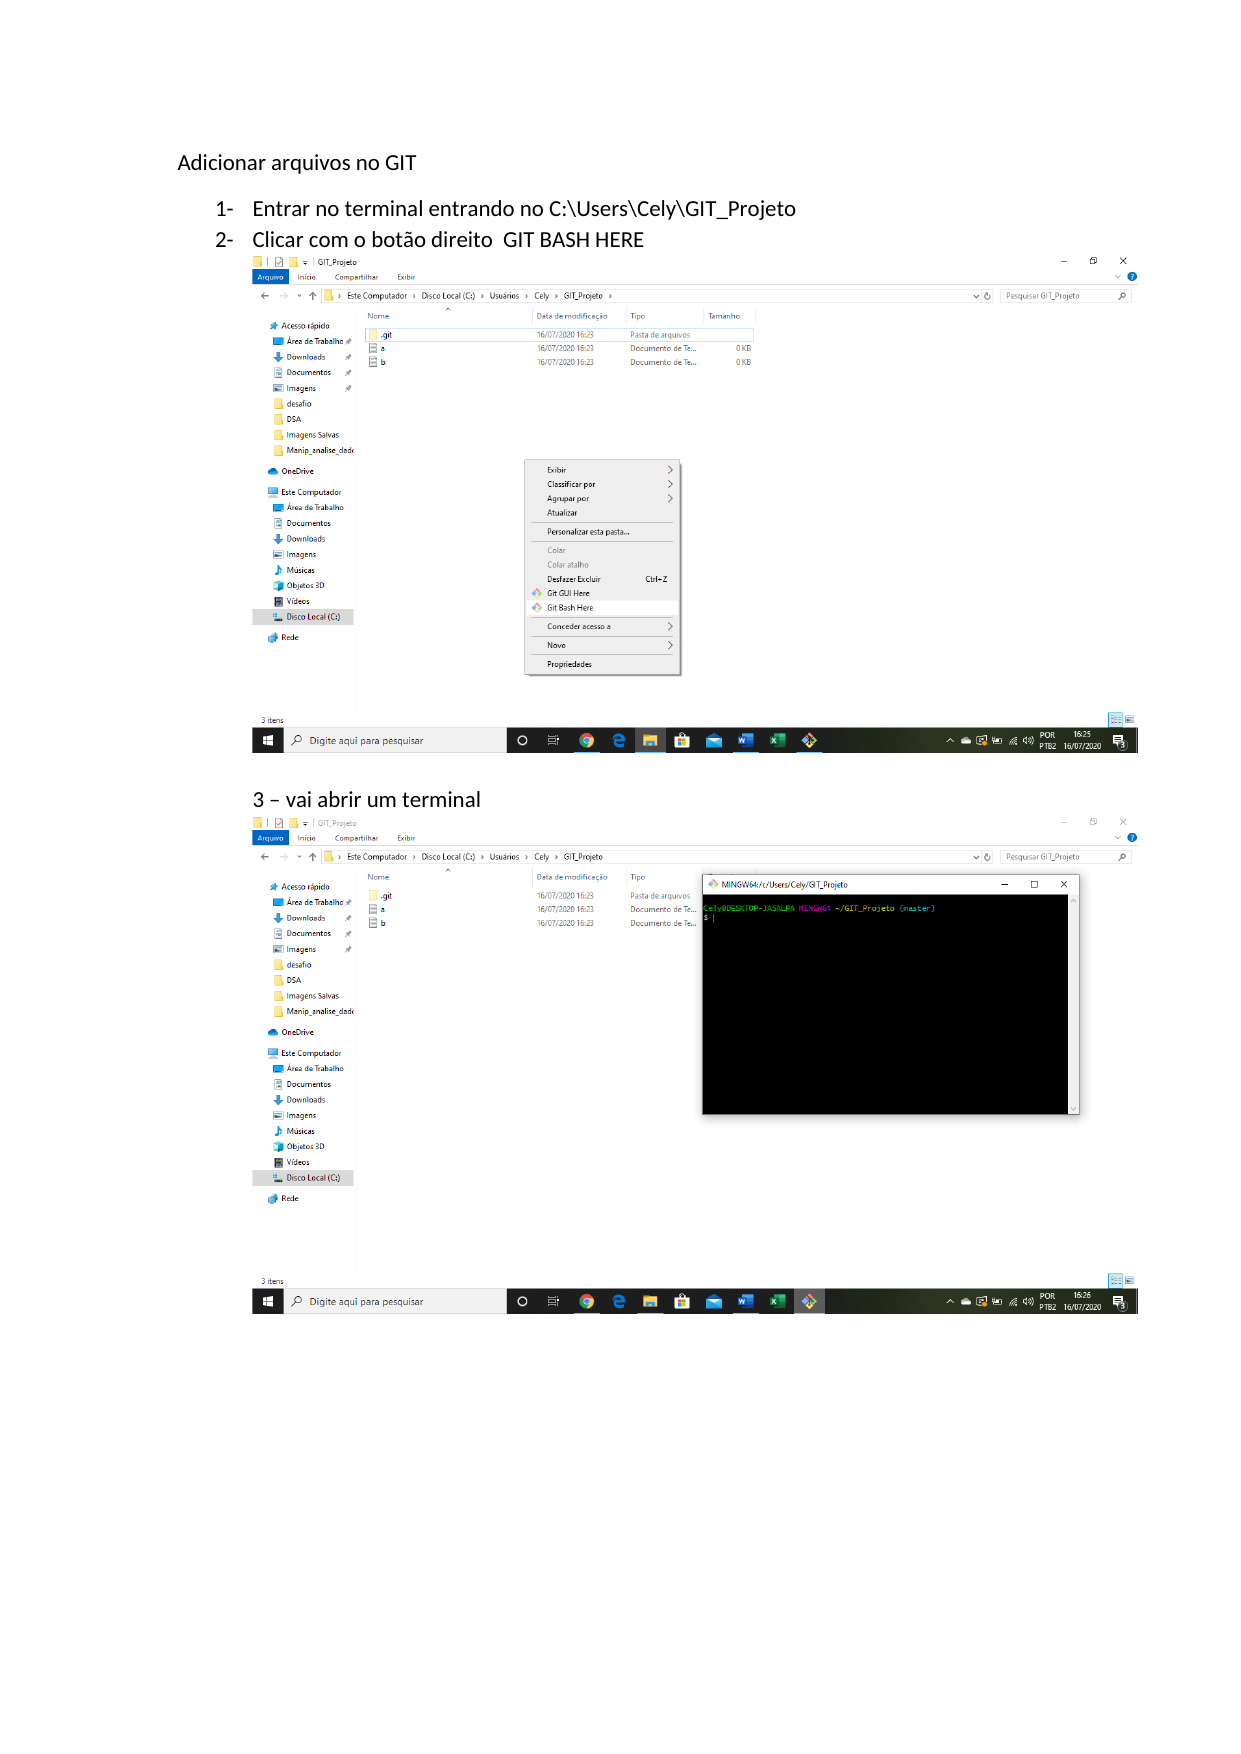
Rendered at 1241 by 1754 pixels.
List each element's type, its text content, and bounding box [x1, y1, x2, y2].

list Clicar com o botão direito GIT BASH HERE [215, 225, 1063, 253]
text Adicionar arquivos no GIT [177, 148, 1063, 176]
list Entrar no terminal entrando no C:\Users\Cely\GIT_Projeto [215, 194, 1063, 222]
list 3 – vai abrir um terminal [252, 785, 1063, 813]
picture [252, 255, 1138, 753]
picture [252, 815, 1138, 1314]
